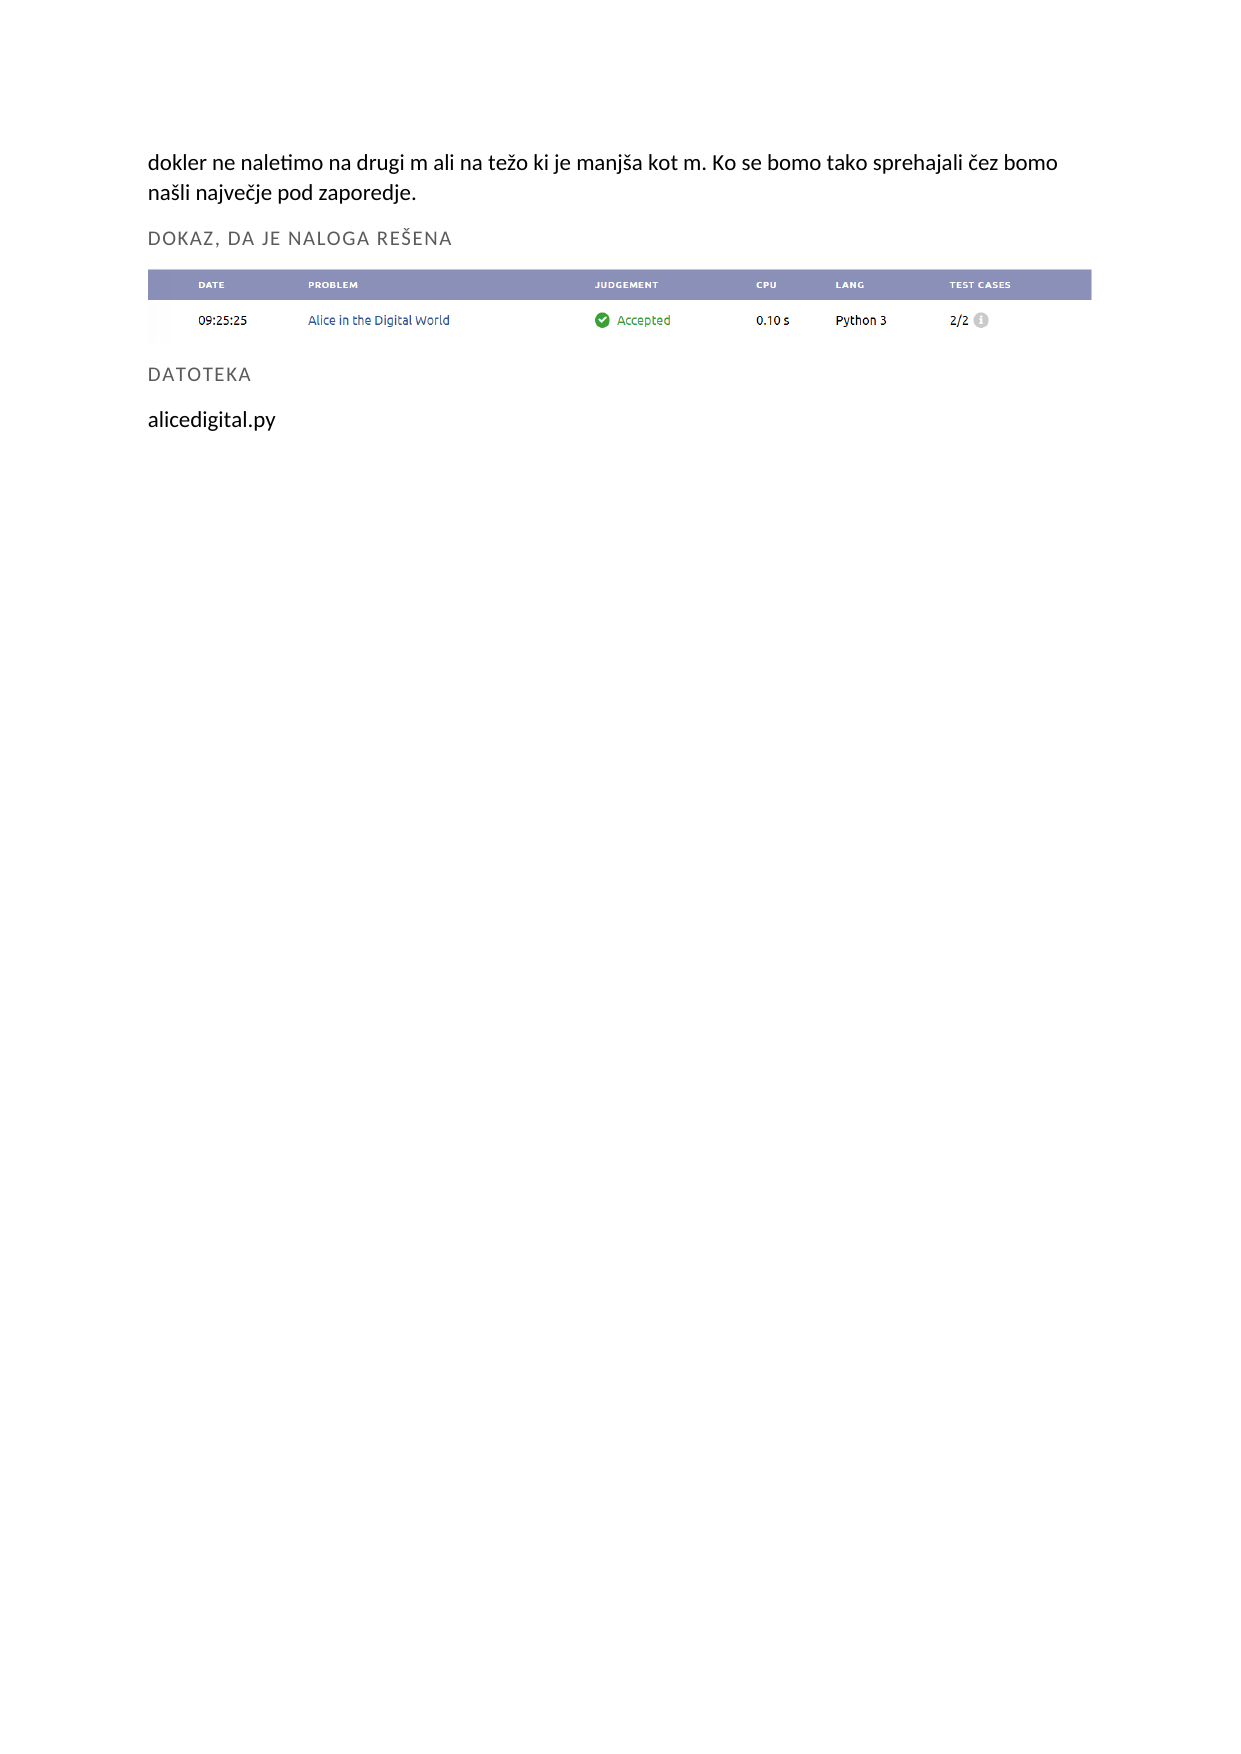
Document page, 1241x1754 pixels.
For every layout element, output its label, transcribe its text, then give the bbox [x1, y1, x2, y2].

subtitle DATOTEKA [148, 361, 1093, 387]
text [148, 148, 1093, 206]
picture [147, 268, 1093, 343]
subtitle DOKAZ, DA JE NALOGA REŠENA [148, 225, 1093, 250]
text alicedigital.py [148, 405, 1093, 433]
